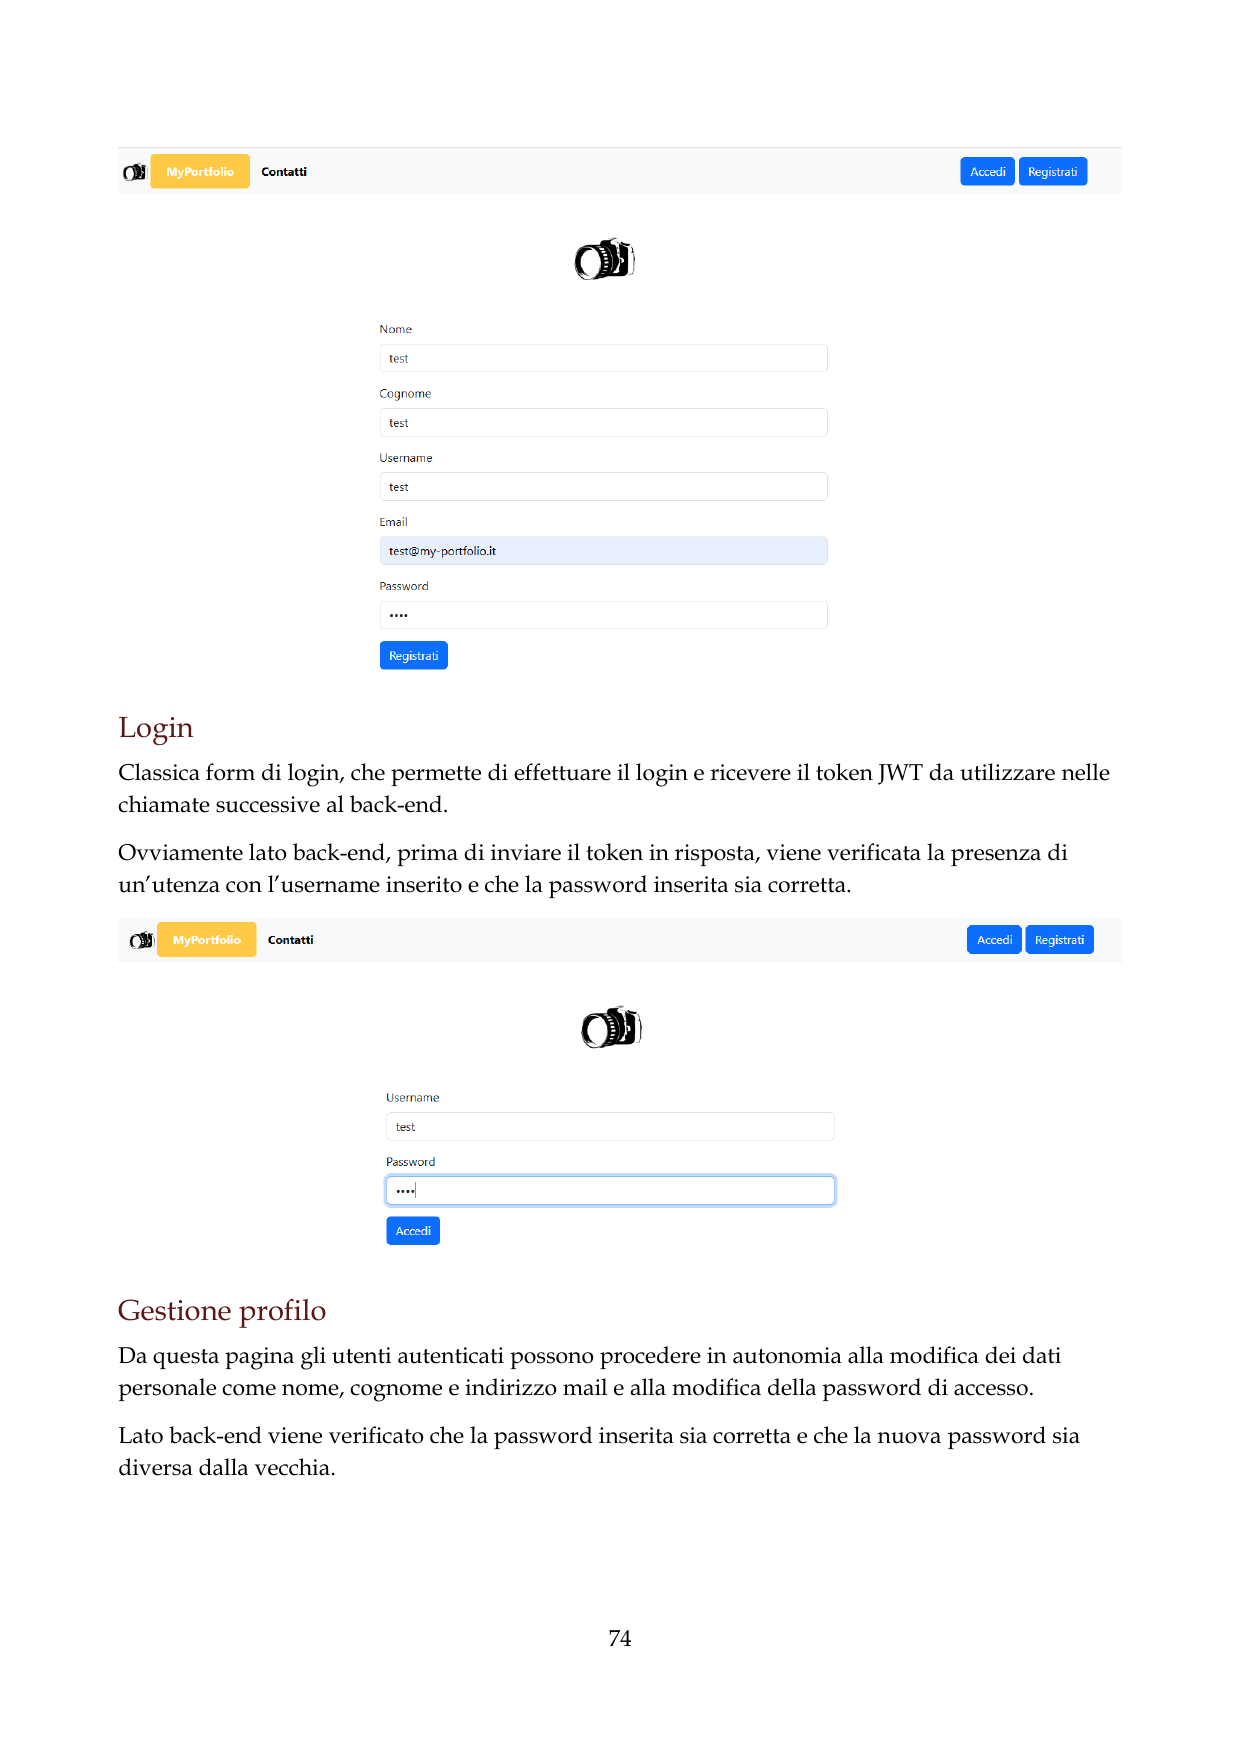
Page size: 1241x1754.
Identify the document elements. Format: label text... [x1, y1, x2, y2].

picture [118, 919, 1123, 1273]
text Ovviamente lato back-end, prima di inviare il token in risposta, viene verificata la presenza di un’utenza con l’username inserito e che la password inserita sia corretta. [118, 839, 1122, 899]
picture [118, 147, 1123, 690]
subtitle Gestione profilo [118, 1294, 1122, 1329]
text Da questa pagina gli utenti autenticati possono procedere in autonomia alla modifica dei dati personale come nome, cognome e indirizzo mail e alla modifica della password di accesso. [118, 1342, 1122, 1402]
text Classica form di login, che permette di effettuare il login e ricevere il token JWT da utilizzare nelle chiamate successive al back-end. [118, 759, 1122, 819]
text Lato back-end viene verificato che la password inserita sia corretta e che la nuova password sia diversa dalla vecchia. [118, 1422, 1122, 1482]
subtitle Login [118, 711, 1122, 746]
